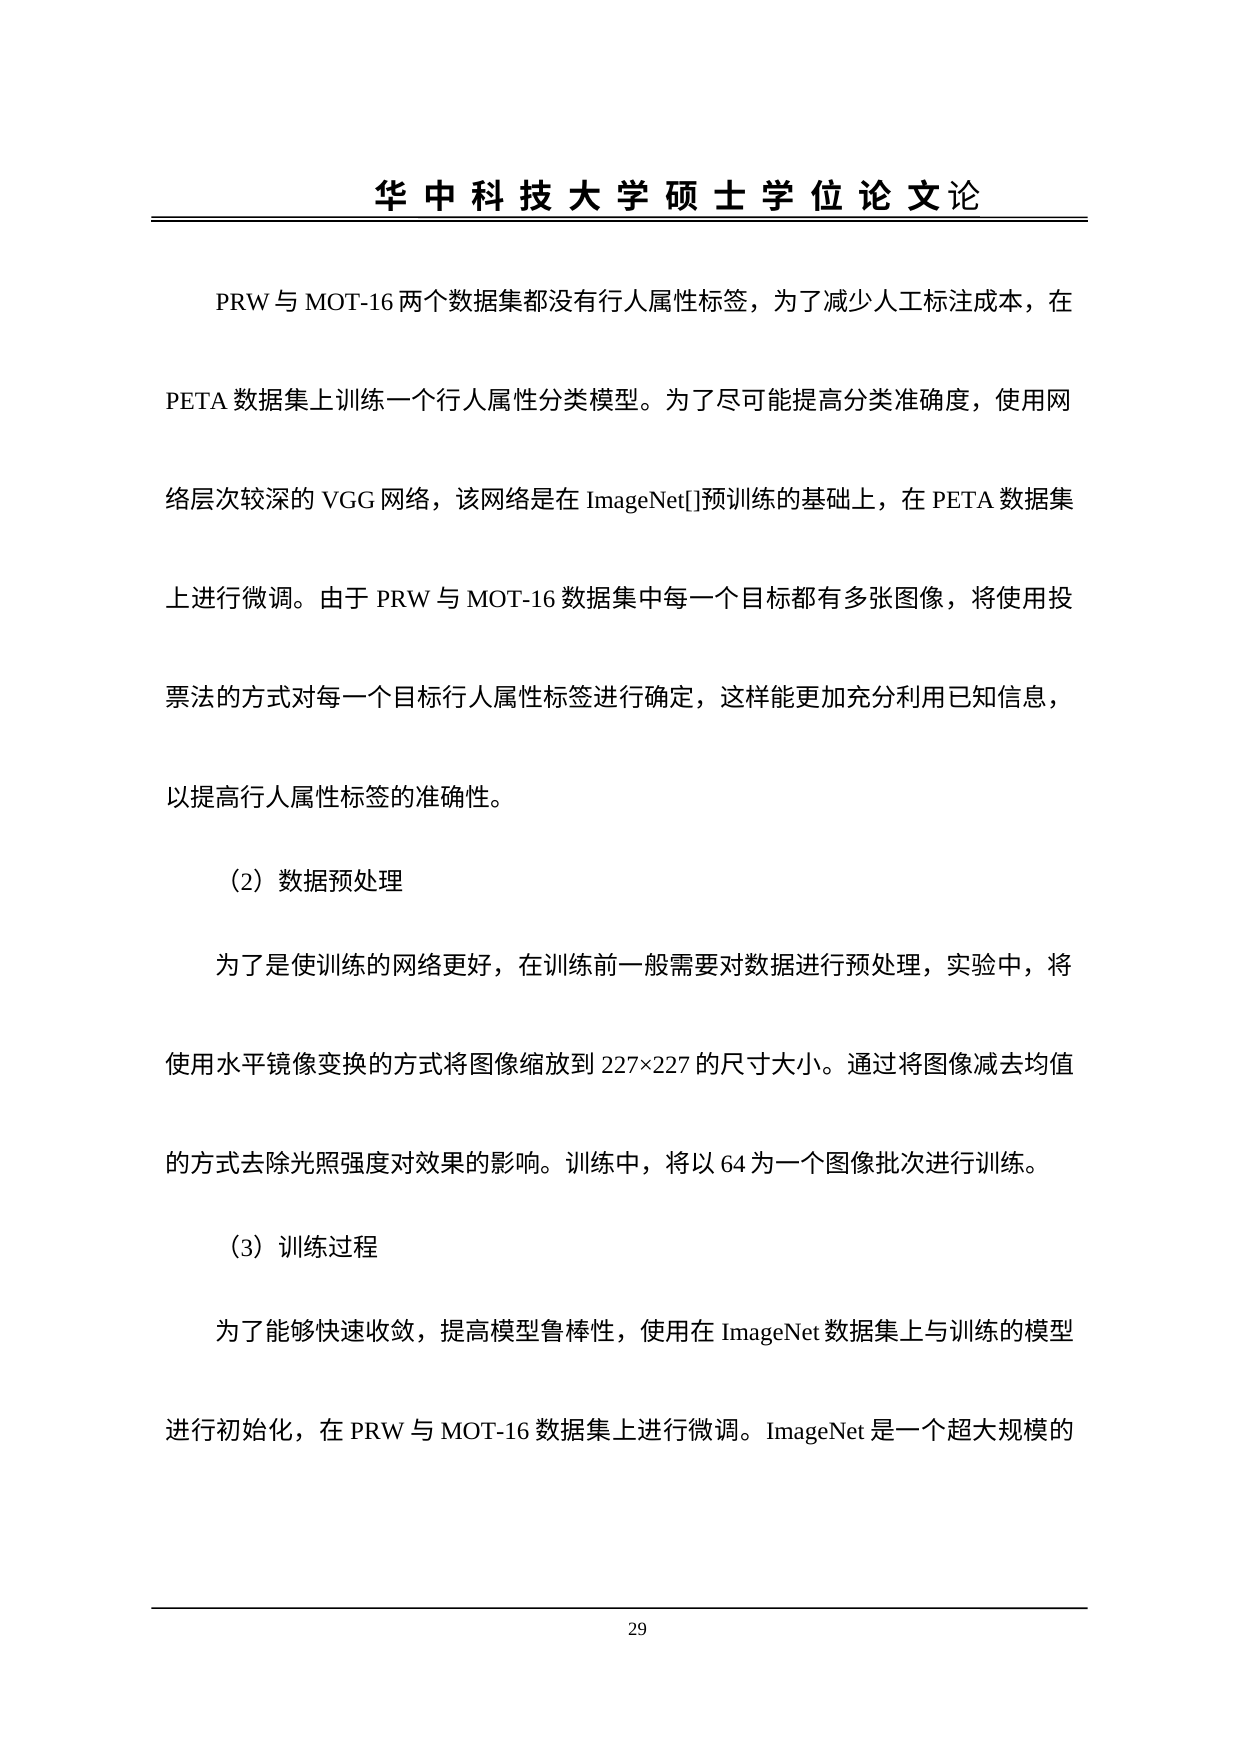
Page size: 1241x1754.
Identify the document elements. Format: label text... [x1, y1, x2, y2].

text （2）数据预处理 [165, 846, 1075, 912]
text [165, 1297, 1075, 1462]
text 为了是使训练的网络更好，在训练前一般需要对数据进行预处理，实验中，将使用水平镜像变换的方式将图像缩放到227×227的尺寸大小。通过将图像减去均值的方式去除光照强度对效果的影响。训练中，将以64为一个图像批次进行训练。 [165, 930, 1075, 1194]
text PRW与MOT-16两个数据集都没有行人属性标签，为了减少人工标注成本，在PETA数据集上训练一个行人属性分类模型。为了尽可能提高分类准确度，使用网络层次较深的VGG网络，该网络是在ImageNet[]预训练的基础上，在PETA数据集上进行微调。由于PRW与MOT-16数据集中每一个目标都有多张图像，将使用投票法的方式对每一个目标行人属性标签进行确定，这样能更加充分利用已知信息，以提高行人属性标签的准确性。 [165, 267, 1075, 828]
text （3）训练过程 [165, 1213, 1075, 1279]
